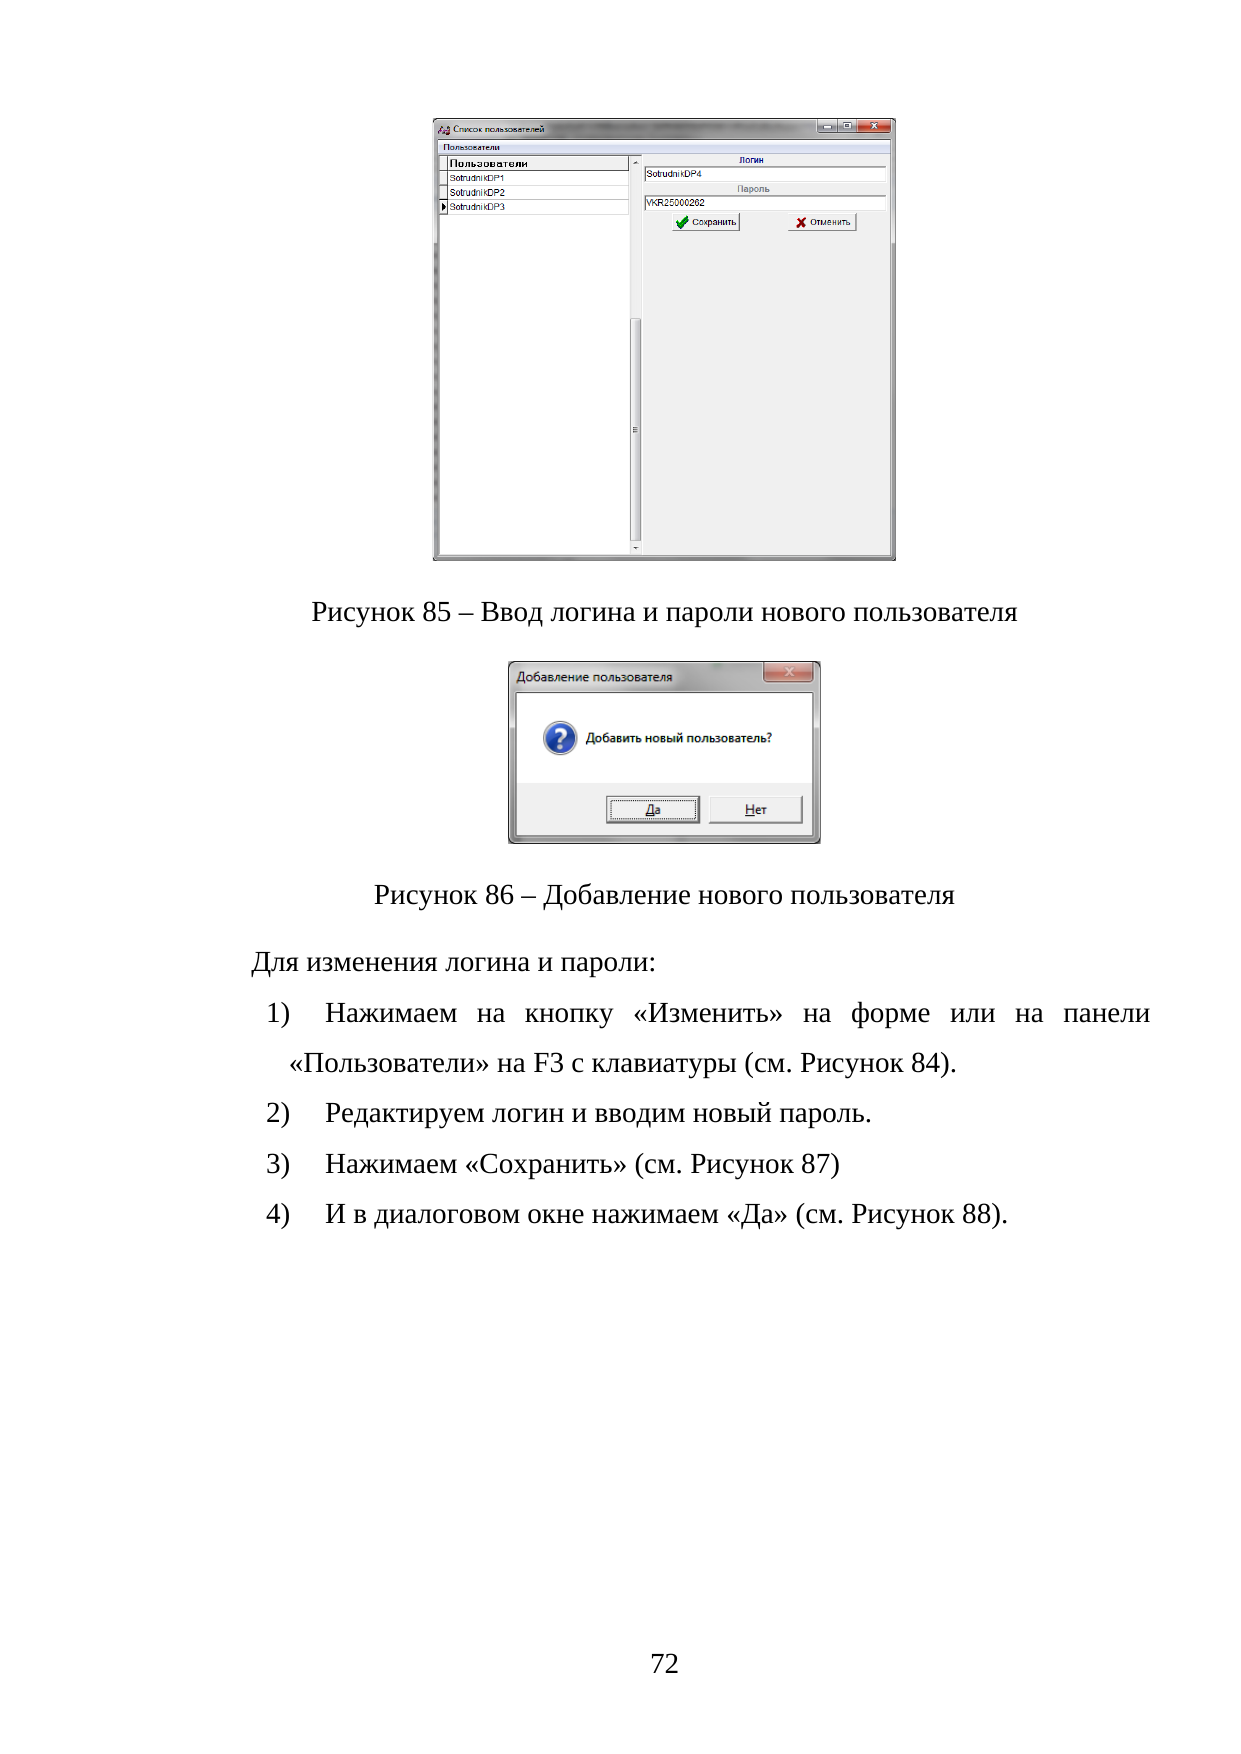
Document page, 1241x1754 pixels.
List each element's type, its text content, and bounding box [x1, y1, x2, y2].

list Нажимаем на кнопку «Изменить» на форме или на панели «Пользователи» на F3 с клавиатуры (см. Рисунок 84). [266, 995, 1152, 1079]
picture [508, 661, 821, 844]
list Редактируем логин и вводим новый пароль. [266, 1096, 1152, 1129]
list Нажимаем «Сохранить» (см. Рисунок 87) [266, 1146, 1152, 1179]
text Для изменения логина и пароли: [177, 944, 1152, 978]
picture [432, 118, 896, 561]
list И в диалоговом окне нажимаем «Да» (см. Рисунок 88). [266, 1196, 1152, 1230]
